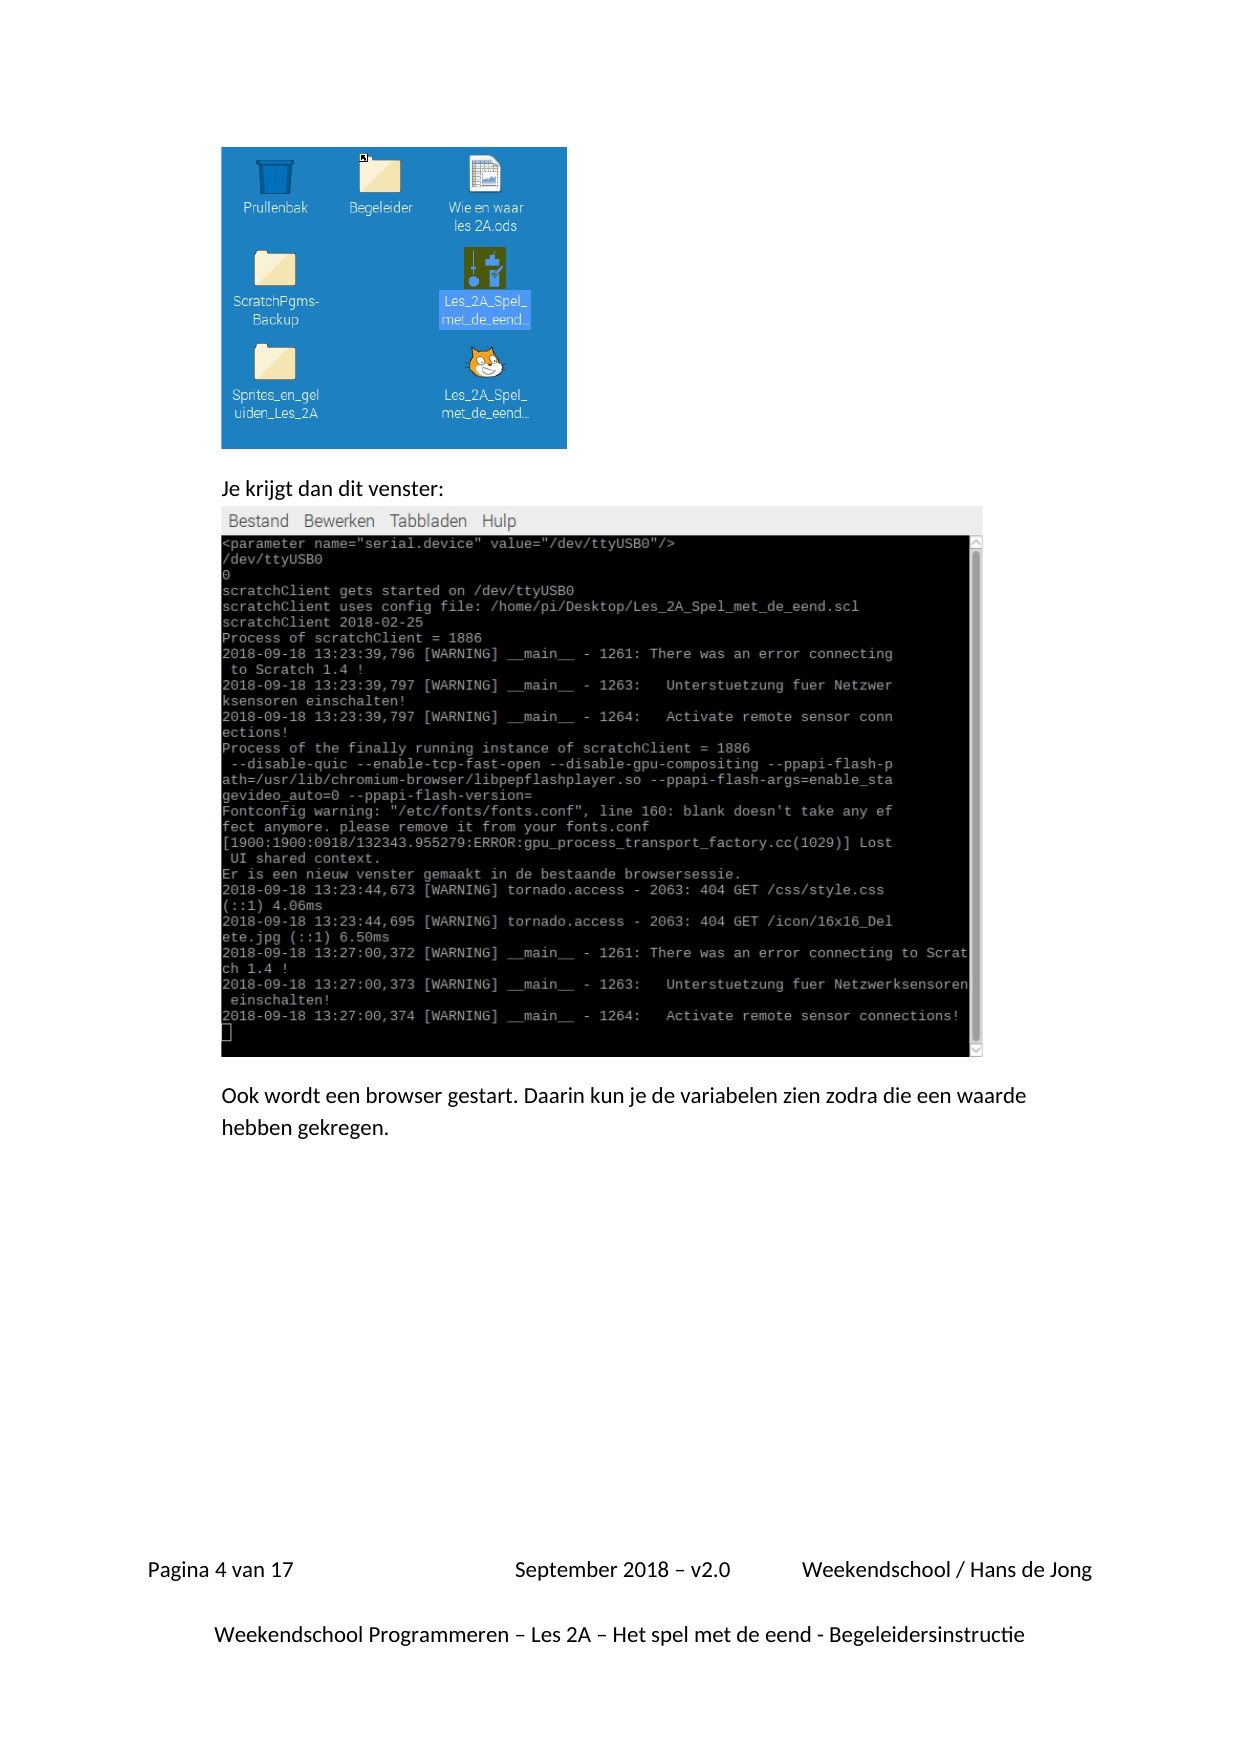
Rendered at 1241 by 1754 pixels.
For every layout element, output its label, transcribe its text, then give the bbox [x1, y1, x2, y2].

text Ook wordt een browser gestart. Daarin kun je de variabelen zien zodra die een waarde hebben gekregen. [221, 1081, 1093, 1141]
picture [221, 506, 983, 1057]
picture [221, 147, 567, 449]
